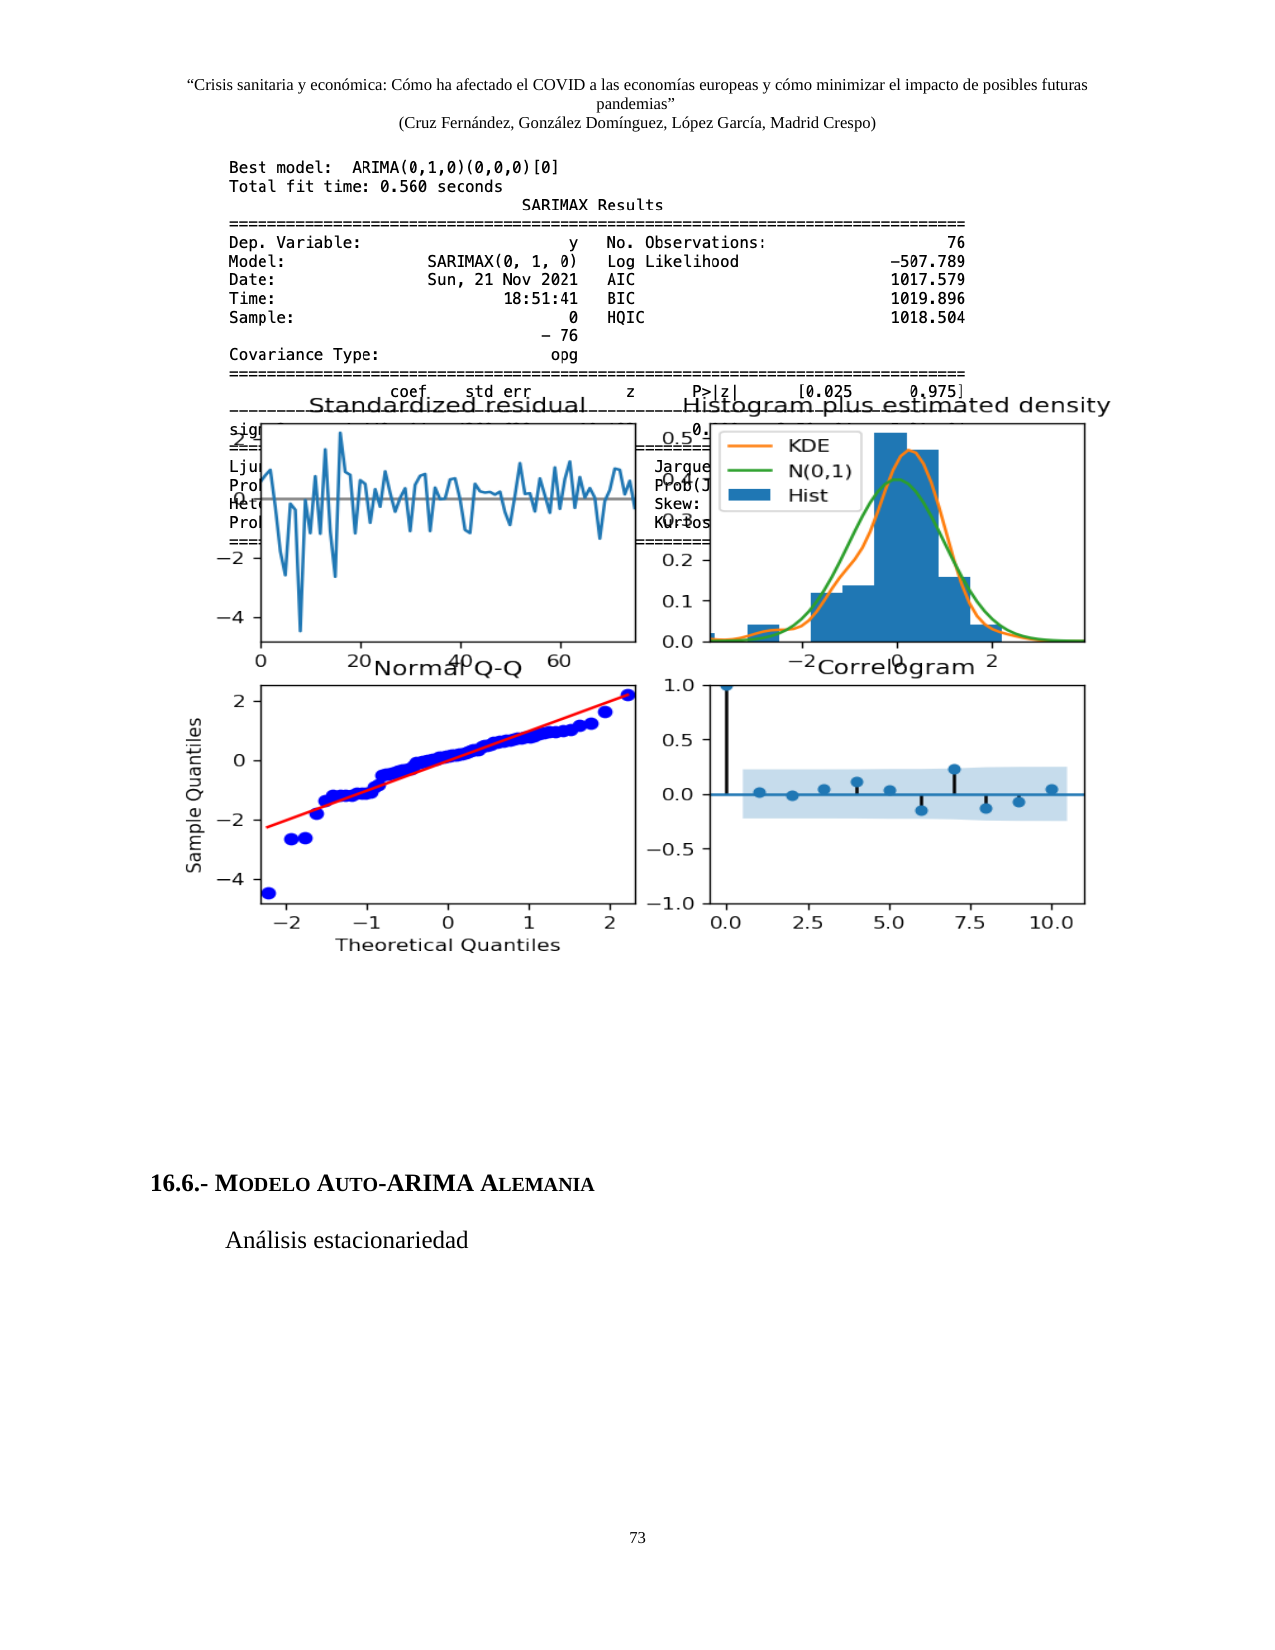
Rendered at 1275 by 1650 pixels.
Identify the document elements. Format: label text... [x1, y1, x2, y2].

text Análisis estacionariedad [150, 1226, 1125, 1254]
picture [172, 151, 1125, 967]
text 16.6.- Modelo Auto-ARIMA Alemania [150, 1168, 1125, 1197]
